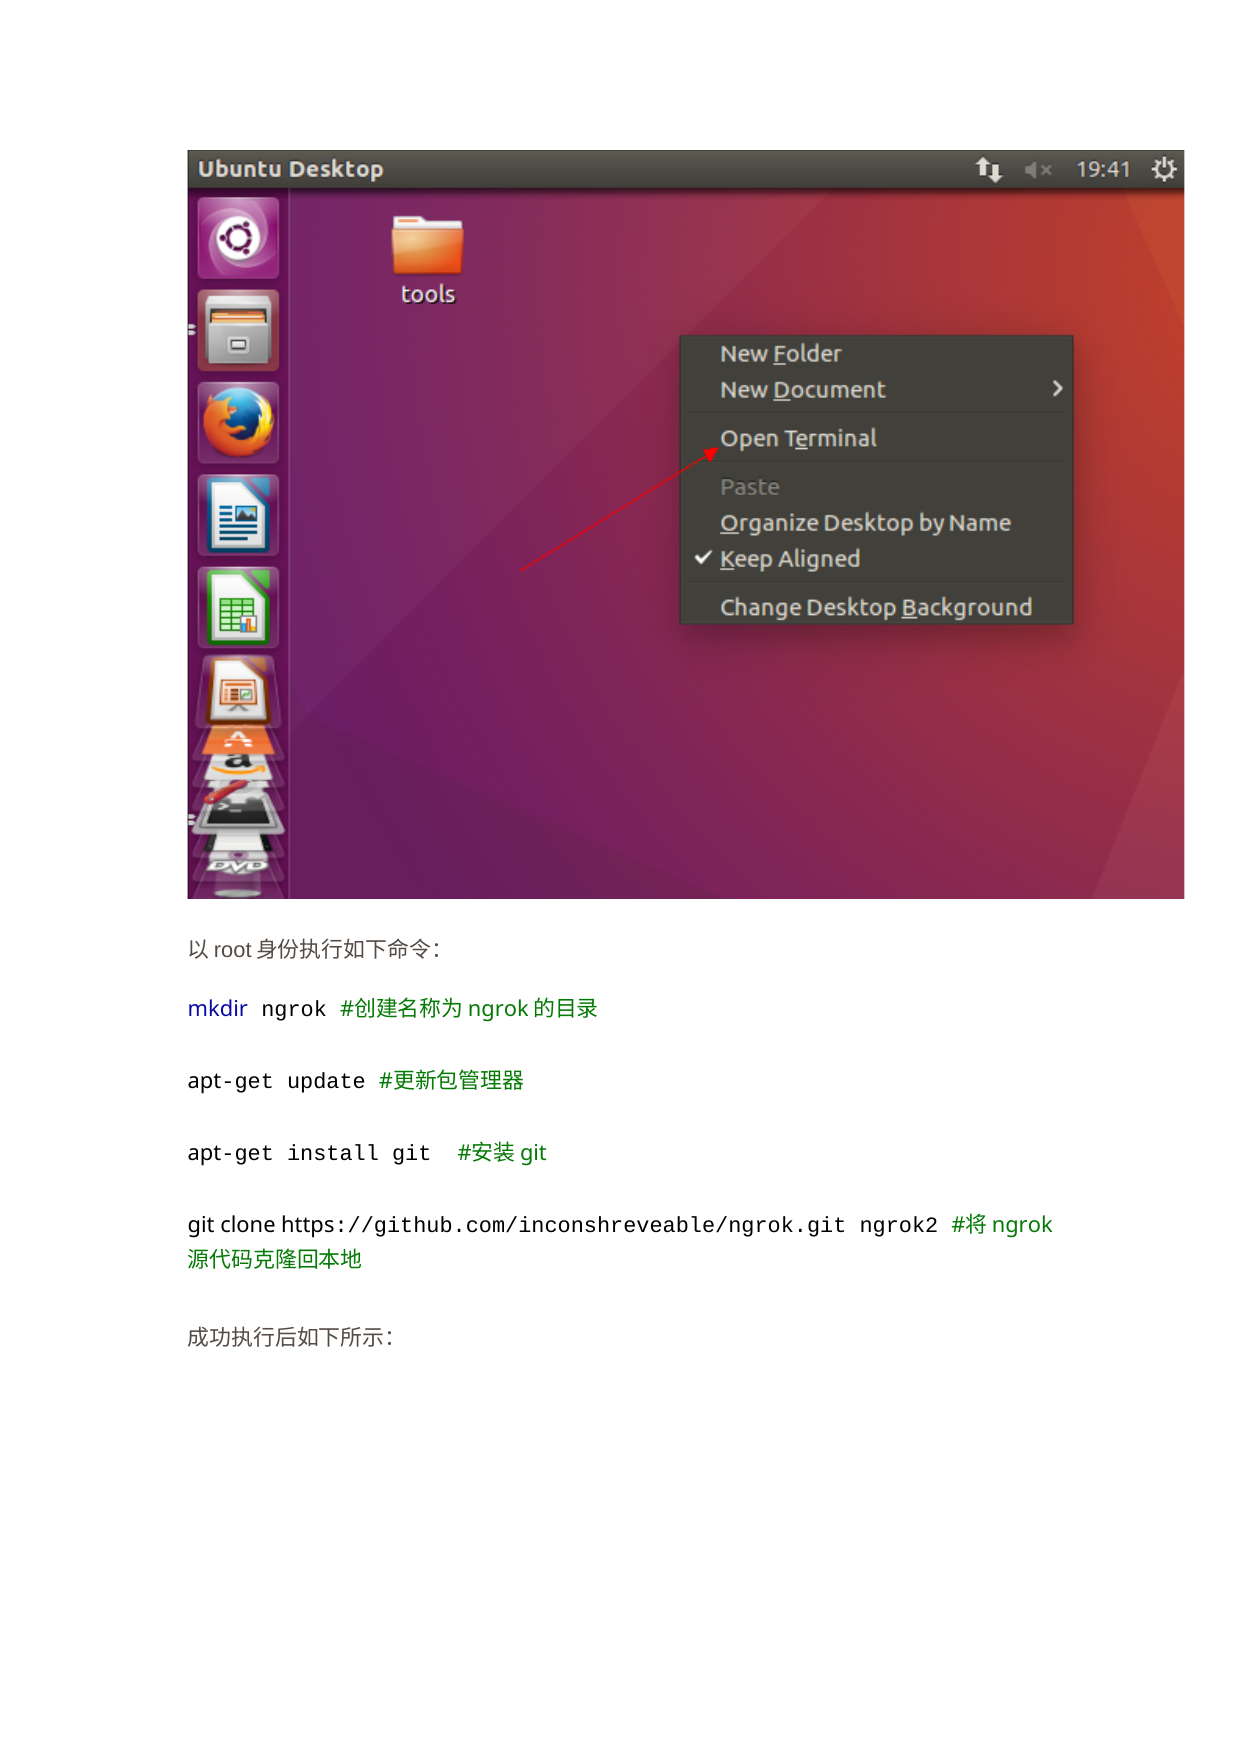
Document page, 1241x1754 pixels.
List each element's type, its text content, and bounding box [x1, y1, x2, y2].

text 成功执行后如下所示： [187, 1311, 1053, 1352]
text apt-get install git #安装git [187, 1133, 1053, 1167]
picture [187, 150, 1185, 899]
text mkdir ngrok #创建名称为ngrok的目录 [187, 989, 1053, 1023]
text apt-get update #更新包管理器 [187, 1061, 1053, 1095]
text git clone https://github.com/inconshreveable/ngrok.git ngrok2 #将ngrok源代码克隆回本地 [187, 1205, 1053, 1273]
text 以root身份执行如下命令： [187, 923, 1053, 964]
